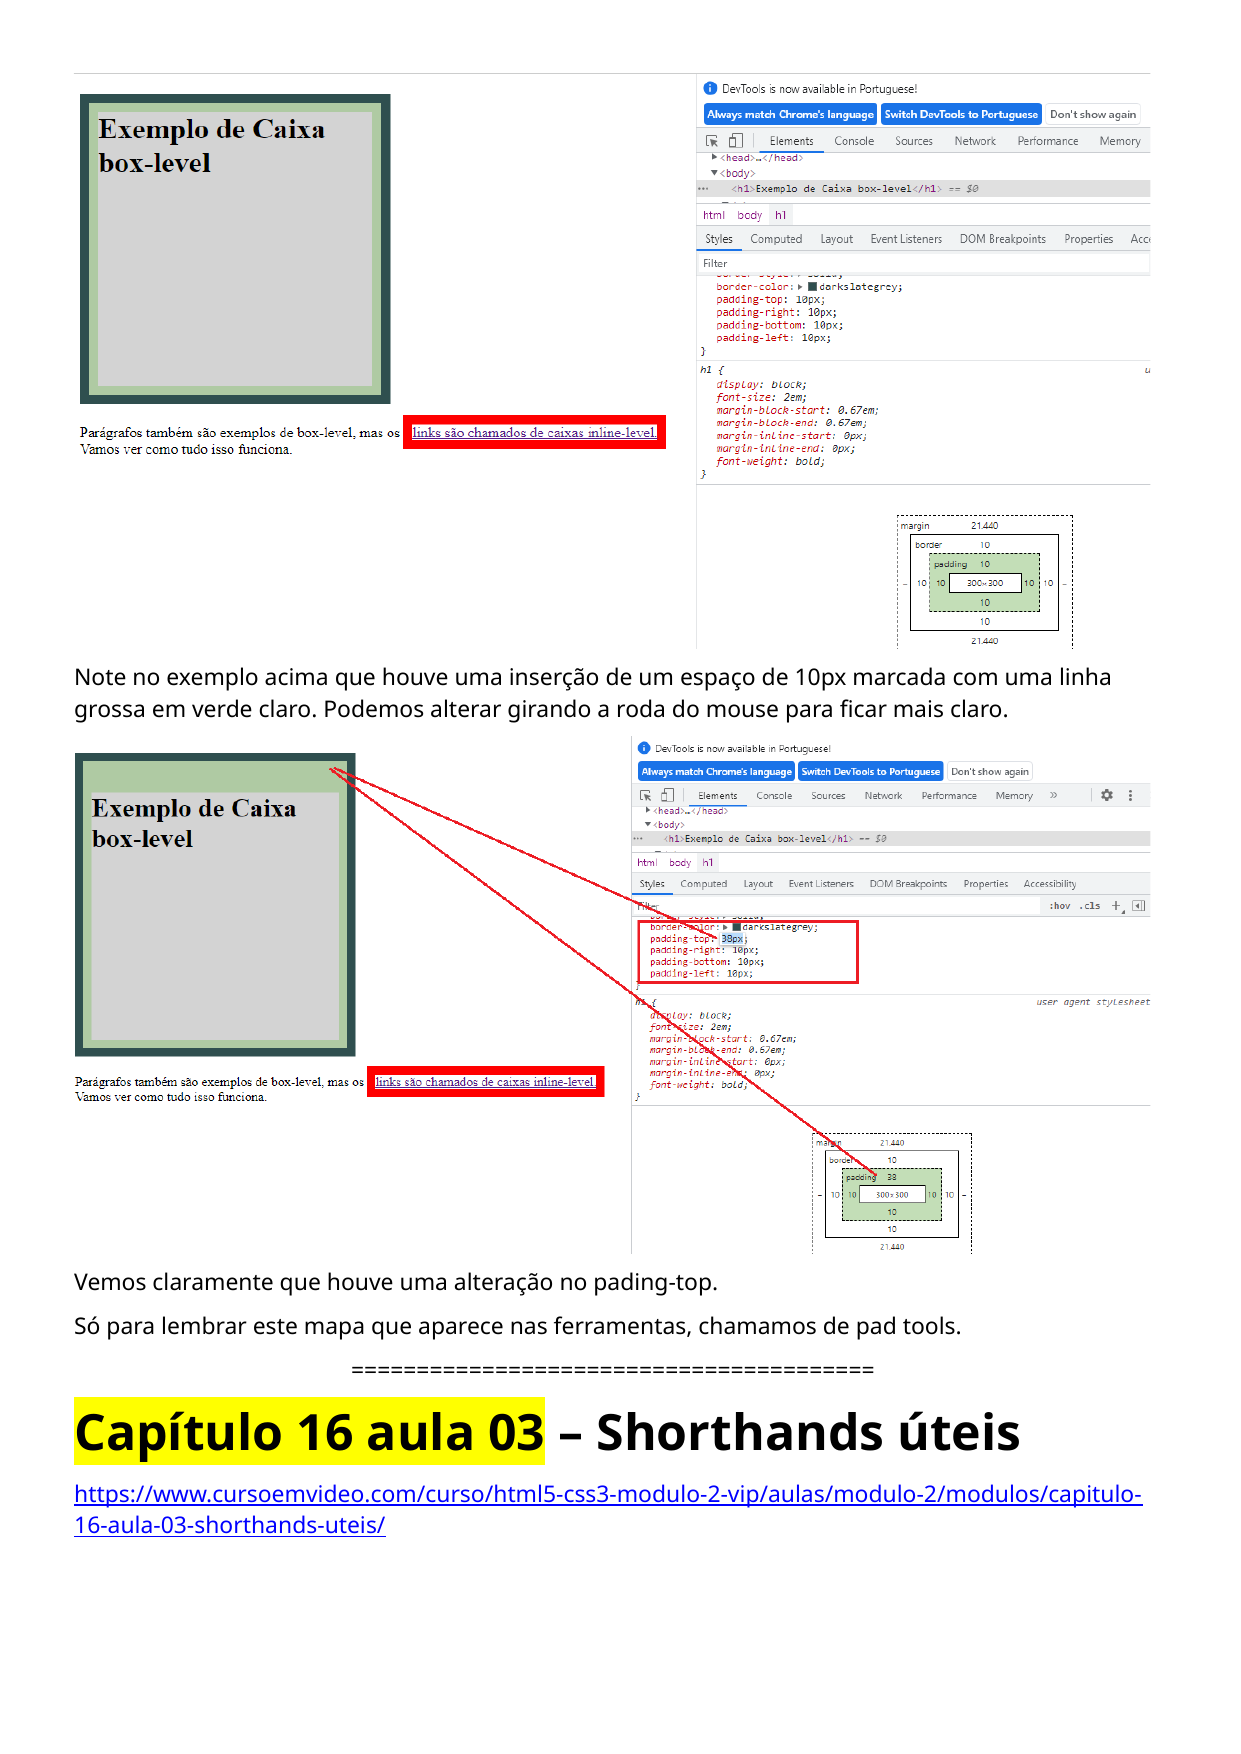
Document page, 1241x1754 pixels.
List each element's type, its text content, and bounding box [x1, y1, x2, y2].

picture [73, 736, 1151, 1254]
subtitle Capítulo 16 aula 03 – Shorthands úteis [545, 1397, 1152, 1465]
picture [73, 73, 1151, 649]
subtitle Vemos claramente que houve uma alteração no pading-top. [74, 1266, 1152, 1297]
subtitle Note no exemplo acima que houve uma inserção de um espaço de 10px marcada com uma linha grossa em verde claro. Podemos alterar girando a roda do mouse para ficar mais claro. [74, 661, 1152, 724]
subtitle ======================================== [74, 1353, 1152, 1385]
subtitle https://www.cursoemvideo.com/curso/html5-css3-modulo-2-vip/aulas/modulo-2/modulos/capitulo-16-aula-03-shorthands-uteis/ [74, 1478, 1152, 1540]
subtitle Só para lembrar este mapa que aparece nas ferramentas, chamamos de pad tools. [74, 1310, 1152, 1341]
